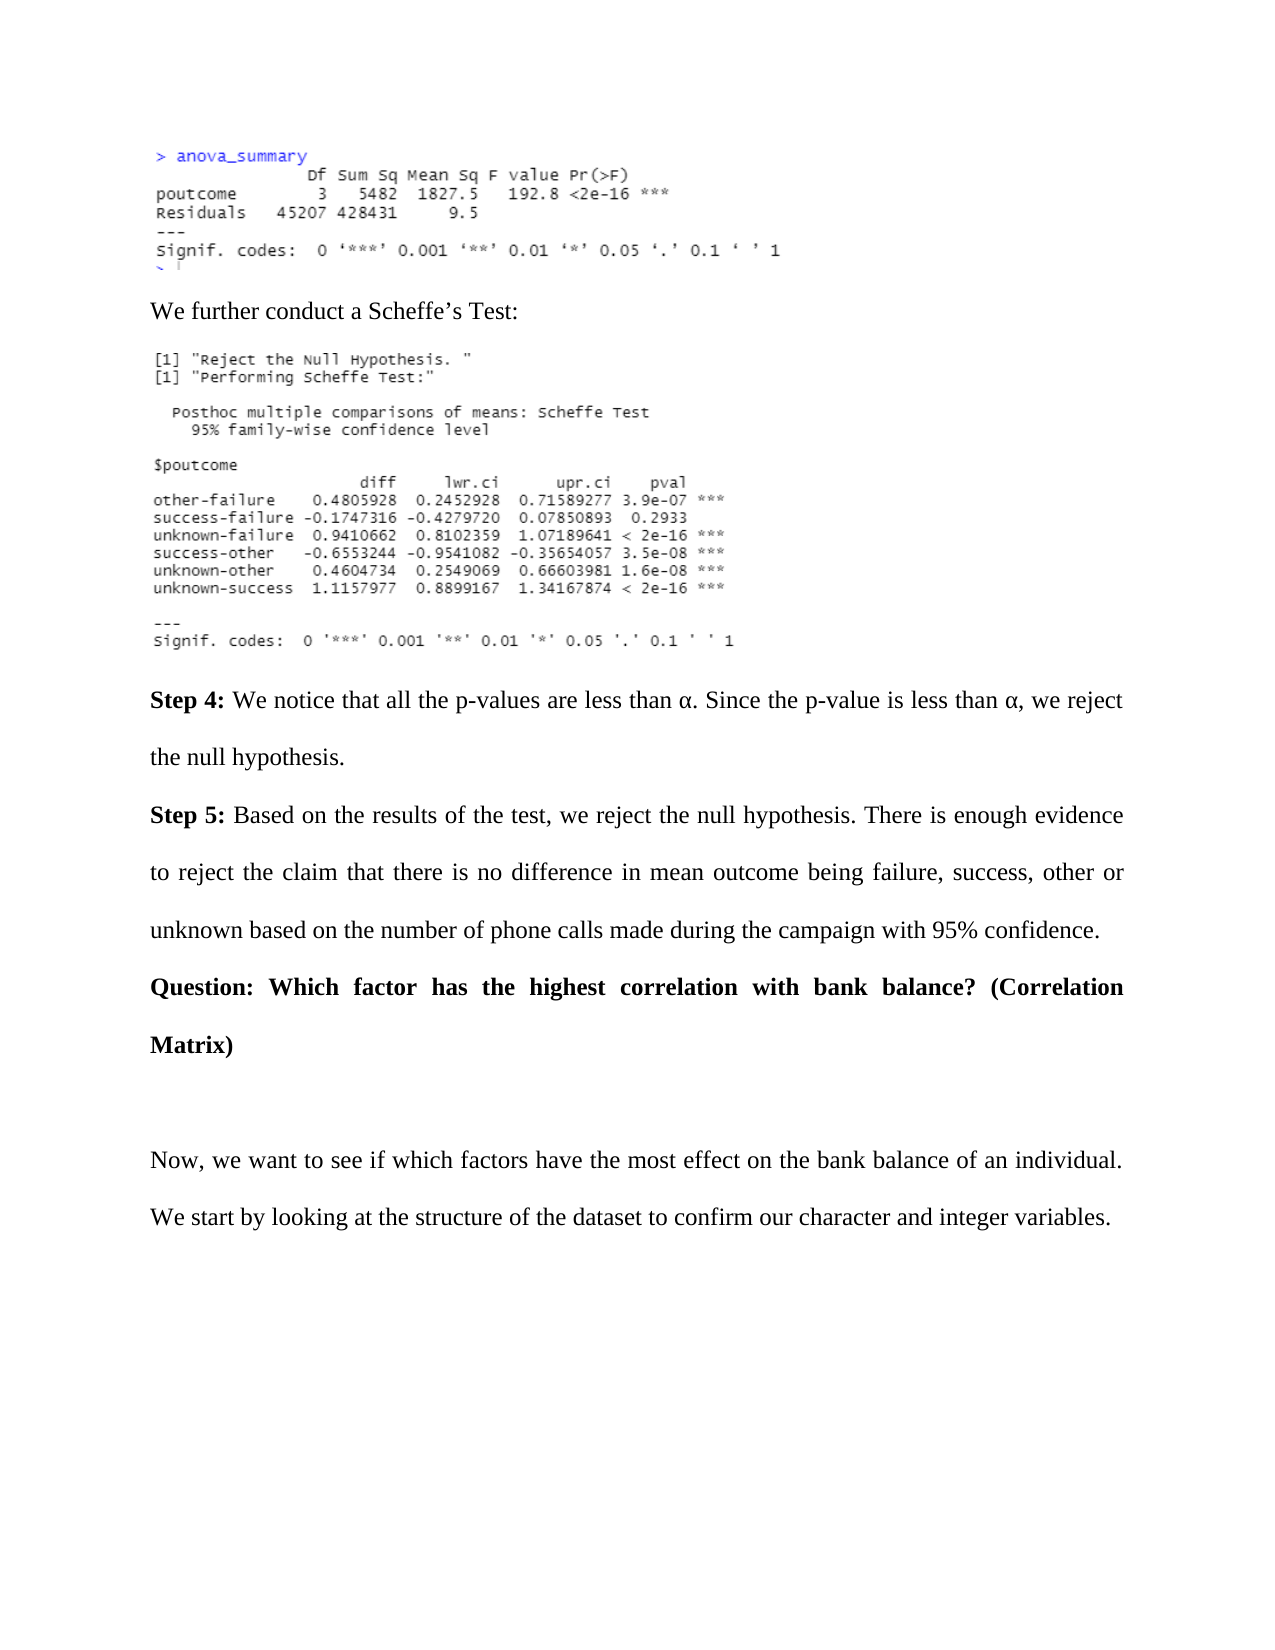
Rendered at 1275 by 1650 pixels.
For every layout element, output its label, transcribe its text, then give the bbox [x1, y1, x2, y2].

text Step 5: Based on the results of the test, we reject the null hypothesis. There is enough evidence to reject the claim that there is no difference in mean outcome being failure, success, other or unknown based on the number of phone calls made during the campaign with 95% confidence. [150, 800, 1125, 944]
text Question: Which factor has the highest correlation with bank balance? (Correlation Matrix) [150, 972, 1125, 1059]
text Step 4: We notice that all the p-values are less than α. Since the p-value is less than α, we reject the null hypothesis. [150, 685, 1125, 771]
list Now, we want to see if which factors have the most effect on the bank balance of an individual. We start by looking at the structure of the dataset to confirm our character and integer variables. [150, 1145, 1125, 1231]
picture [150, 353, 765, 659]
picture [150, 150, 805, 270]
text We further conduct a Scheffe’s Test: [150, 296, 1125, 325]
